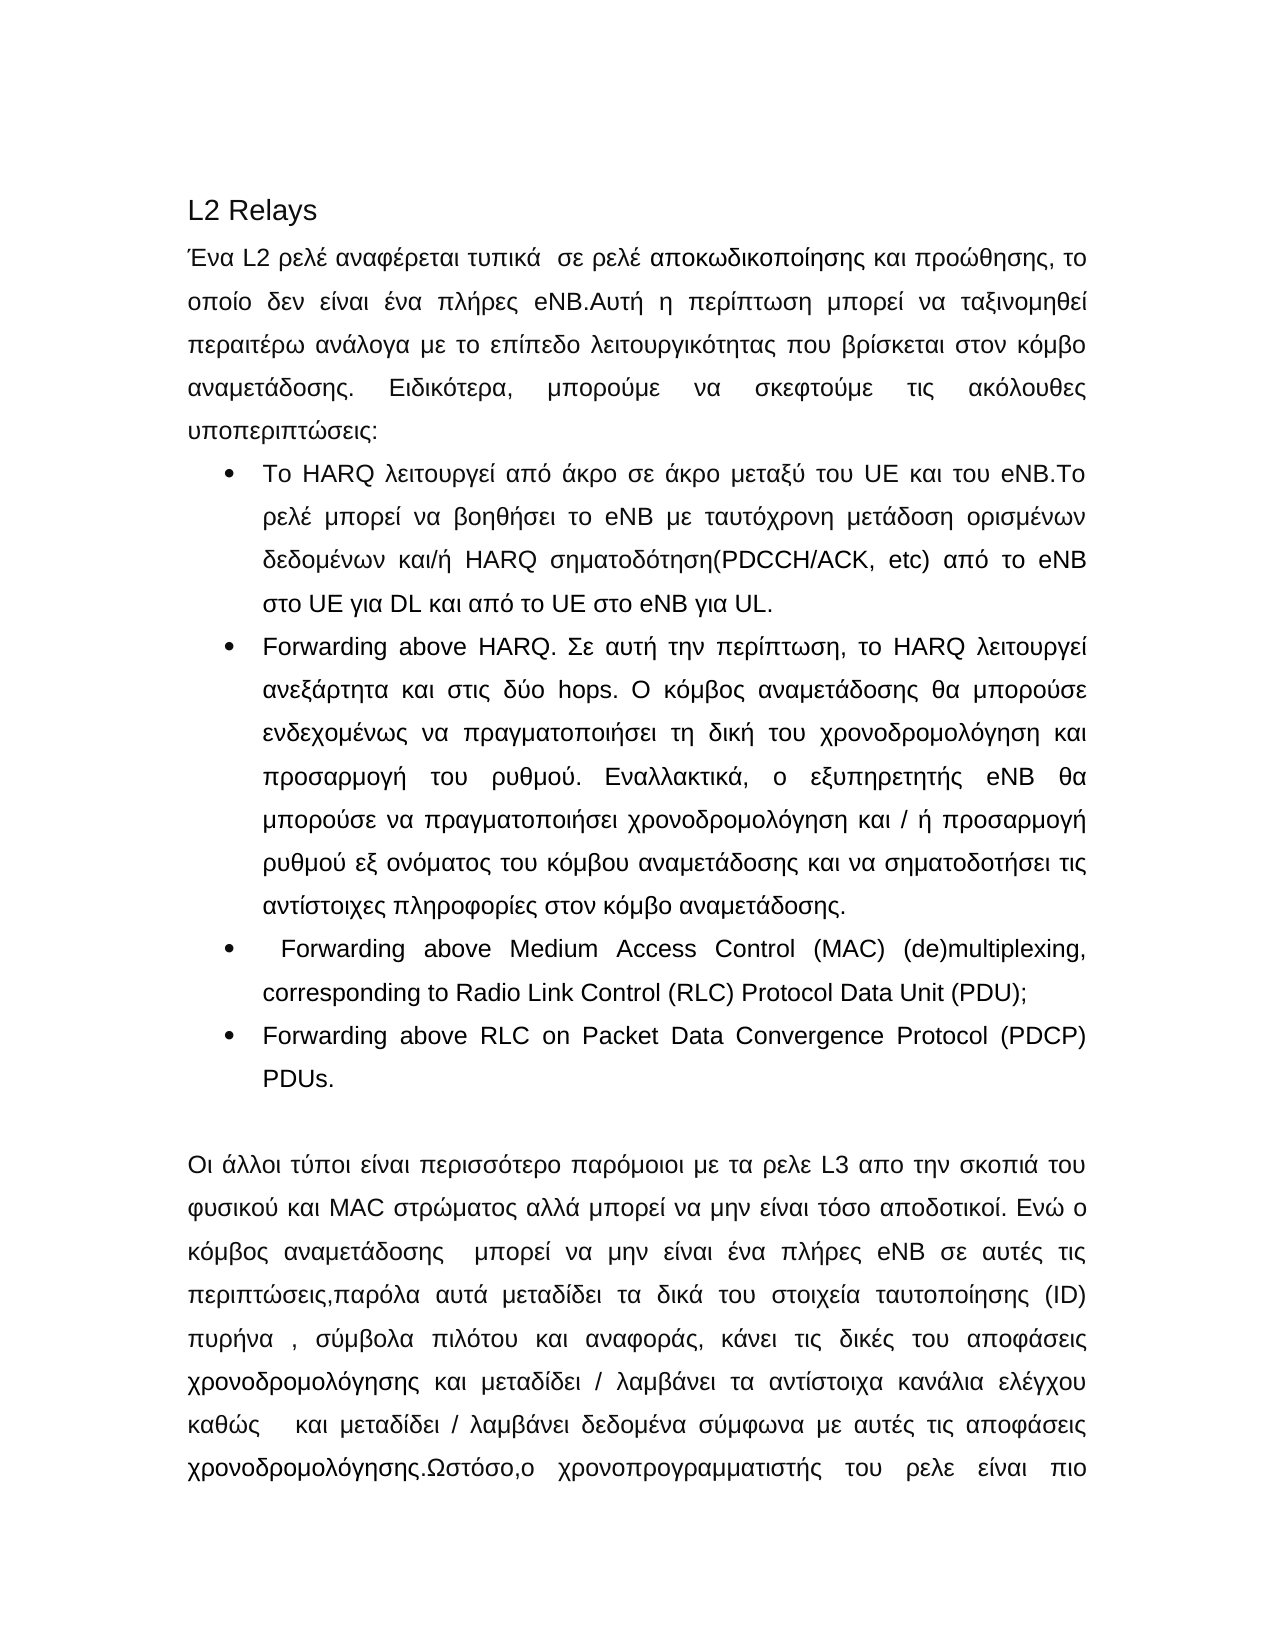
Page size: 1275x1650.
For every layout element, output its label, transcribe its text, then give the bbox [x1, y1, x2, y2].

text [187, 1150, 1087, 1482]
list Forwarding above Medium Access Control (MAC) (de)multiplexing, corresponding to Radio Link Control (RLC) Protocol Data Unit (PDU); [225, 934, 1087, 1006]
list Forwarding above RLC on Packet Data Convergence Protocol (PDCP) PDUs. [225, 1021, 1087, 1093]
list Το HARQ λειτουργεί από άκρο σε άκρο μεταξύ του UE και του eNB.Το ρελέ μπορεί να βοηθήσει το eNB με ταυτόχρονη μετάδοση ορισμένων δεδομένων και/ή HARQ σηματοδότηση(PDCCH/ACK, etc) από το eNB στο UE για DL και από το UE στο eNB για UL. [225, 459, 1087, 617]
list Forwarding above HARQ. Σε αυτή την περίπτωση, το HARQ λειτουργεί ανεξάρτητα και στις δύο hops. O κόμβος αναμετάδοσης θα μπορούσε ενδεχομένως να πραγματοποιήσει τη δική του χρονοδρομολόγηση και προσαρμογή του ρυθμού. Εναλλακτικά, ο εξυπηρετητής eNB θα μπορούσε να πραγματοποιήσει χρονοδρομολόγηση και / ή προσαρμογή ρυθμού εξ ονόματος του κόμβου αναμετάδοσης και να σηματοδοτήσει τις αντίστοιχες πληροφορίες στον κόμβο αναμετάδοσης. [225, 632, 1087, 920]
text Ένα L2 ρελέ αναφέρεται τυπικά σε ρελέ αποκωδικοποίησης και προώθησης, το οποίο δεν είναι ένα πλήρες eNB.Αυτή η περίπτωση μπορεί να ταξινομηθεί περαιτέρω ανάλογα με το επίπεδο λειτουργικότητας που βρίσκεται στον κόμβο αναμετάδοσης. Ειδικότερα, μπορούμε να σκεφτούμε τις ακόλουθες υποπεριπτώσεις: [187, 243, 1087, 445]
text L2 Relays [187, 193, 1087, 227]
